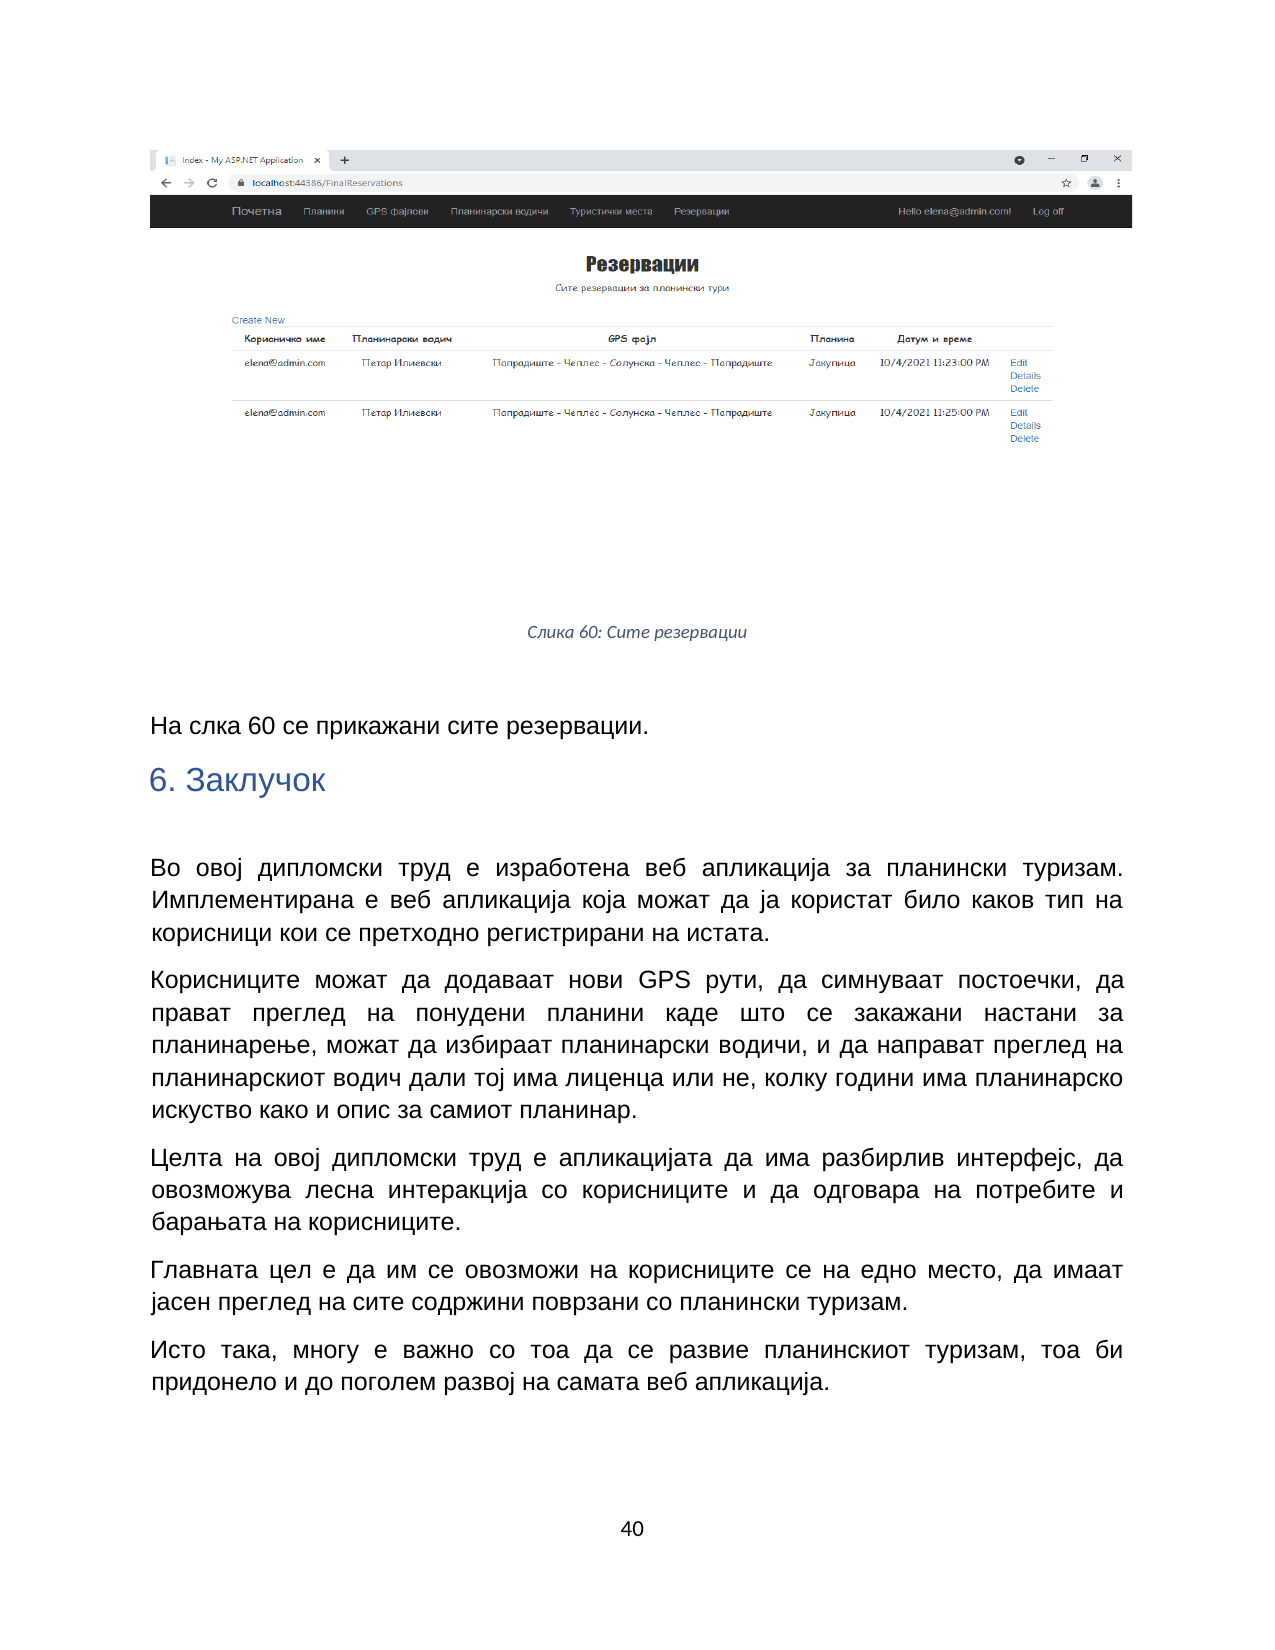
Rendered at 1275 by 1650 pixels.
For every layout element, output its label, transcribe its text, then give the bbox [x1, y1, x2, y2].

text Во овој дипломски труд е изработена веб апликација за планински туризам. Имплементирана е веб апликација која можат да ја користат било каков тип на корисници кои се претходно регистрирани на истата. [150, 853, 1125, 947]
text Исто така, многу е важно со тоа да се развие планинскиот туризам, тоа би придонело и до поголем развој на самата веб апликација. [150, 1335, 1125, 1396]
text Целта на овој дипломски труд е апликацијата да има разбирлив интерфејс, да овозможува лесна интеракција со корисниците и да одговара на потребите и барањата на корисниците. [150, 1143, 1125, 1236]
text Корисниците можат да додаваат нови GPS рути, да симнуваат постоечки, да прават преглед на понудени планини каде што се закажани настани за планинарење, можат да избираат планинарски водичи, и да направат преглед на планинарскиот водич дали тој има лиценца или не, колку години има планинарско искуство како и опис за самиот планинар. [150, 965, 1125, 1124]
text Главната цел е да им се овозможи на корисниците се на едно место, да имаат јасен преглед на сите содржини поврзани со планински туризам. [150, 1255, 1125, 1316]
text Слика 60: Сите резервации [150, 618, 1125, 643]
picture [150, 150, 1133, 618]
text На слка 60 се прикажани сите резервации. [150, 711, 1132, 739]
subtitle Заклучок [148, 760, 1125, 798]
